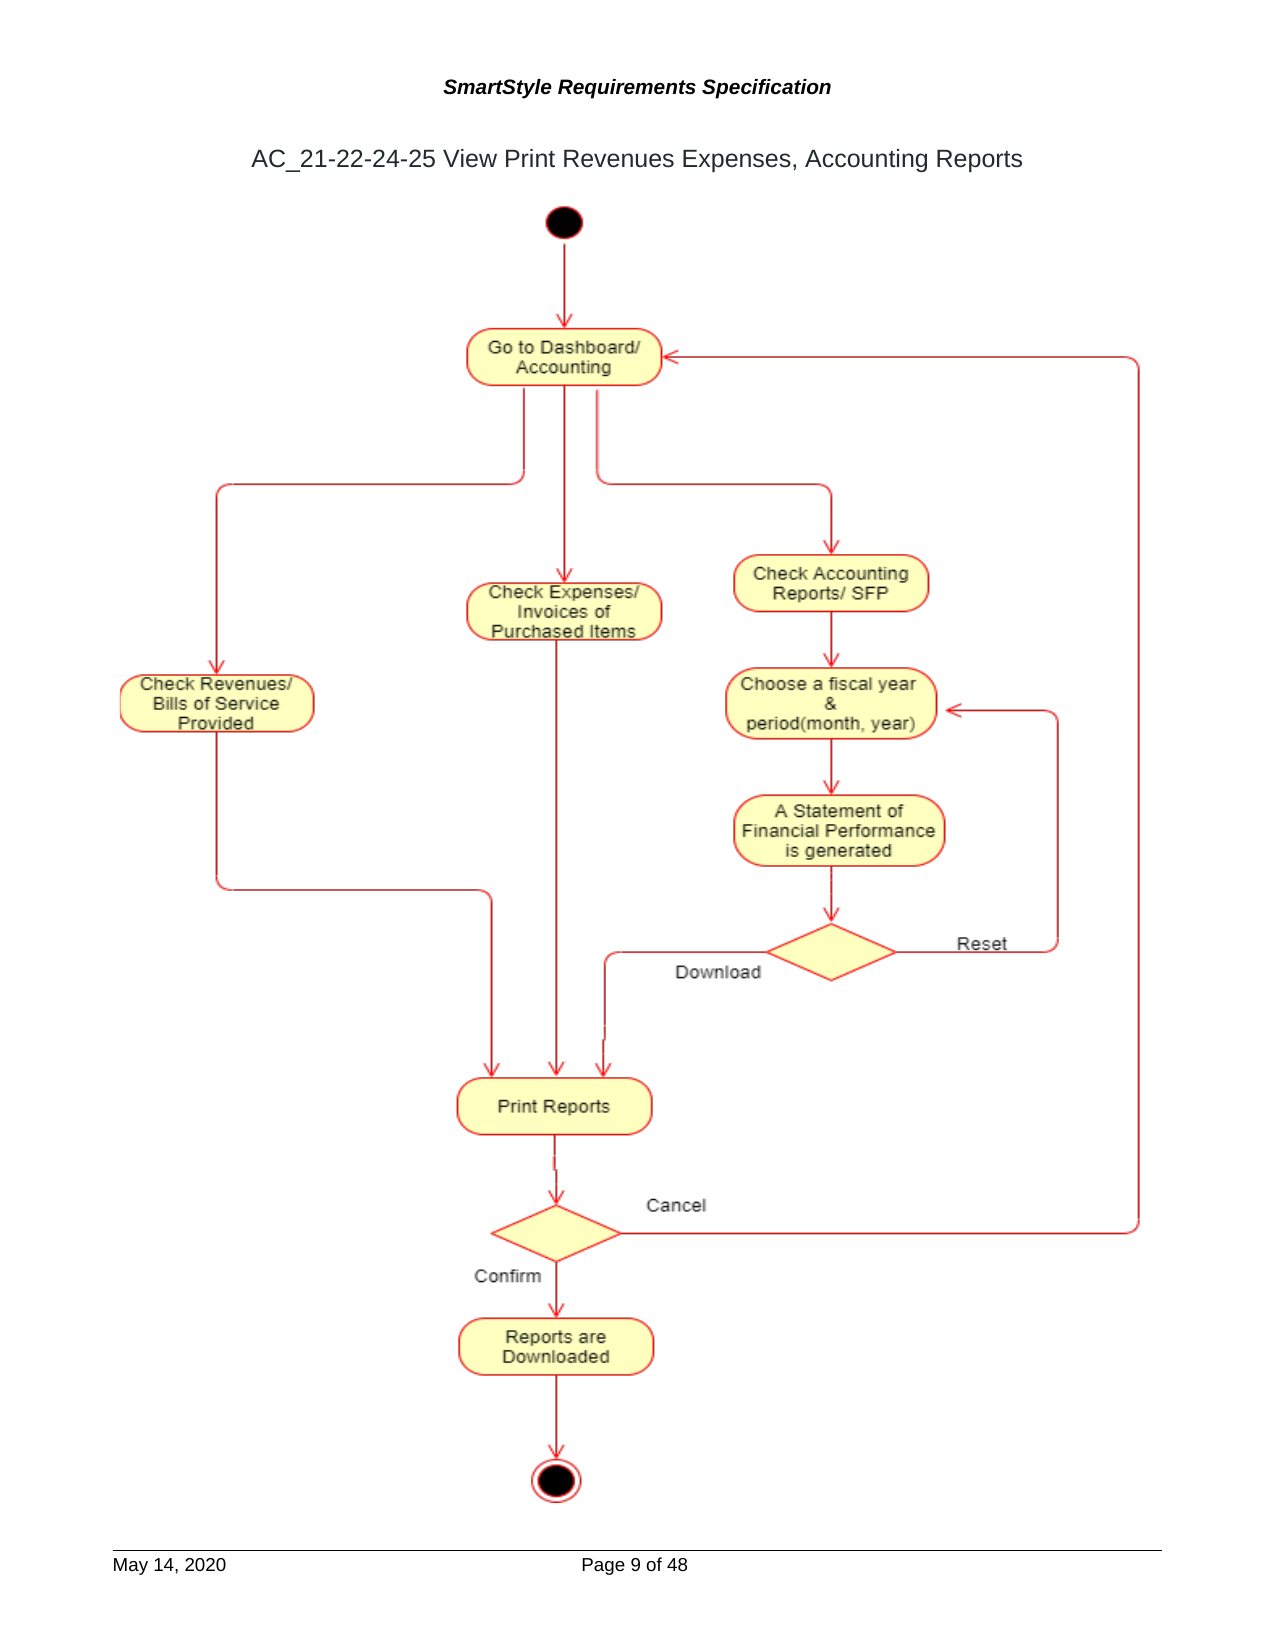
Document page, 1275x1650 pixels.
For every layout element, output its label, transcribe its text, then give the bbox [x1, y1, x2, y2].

text AC_21-22-24-25 View Print Revenues Expenses, Accounting Reports [112, 144, 1162, 173]
picture [119, 202, 1156, 1503]
